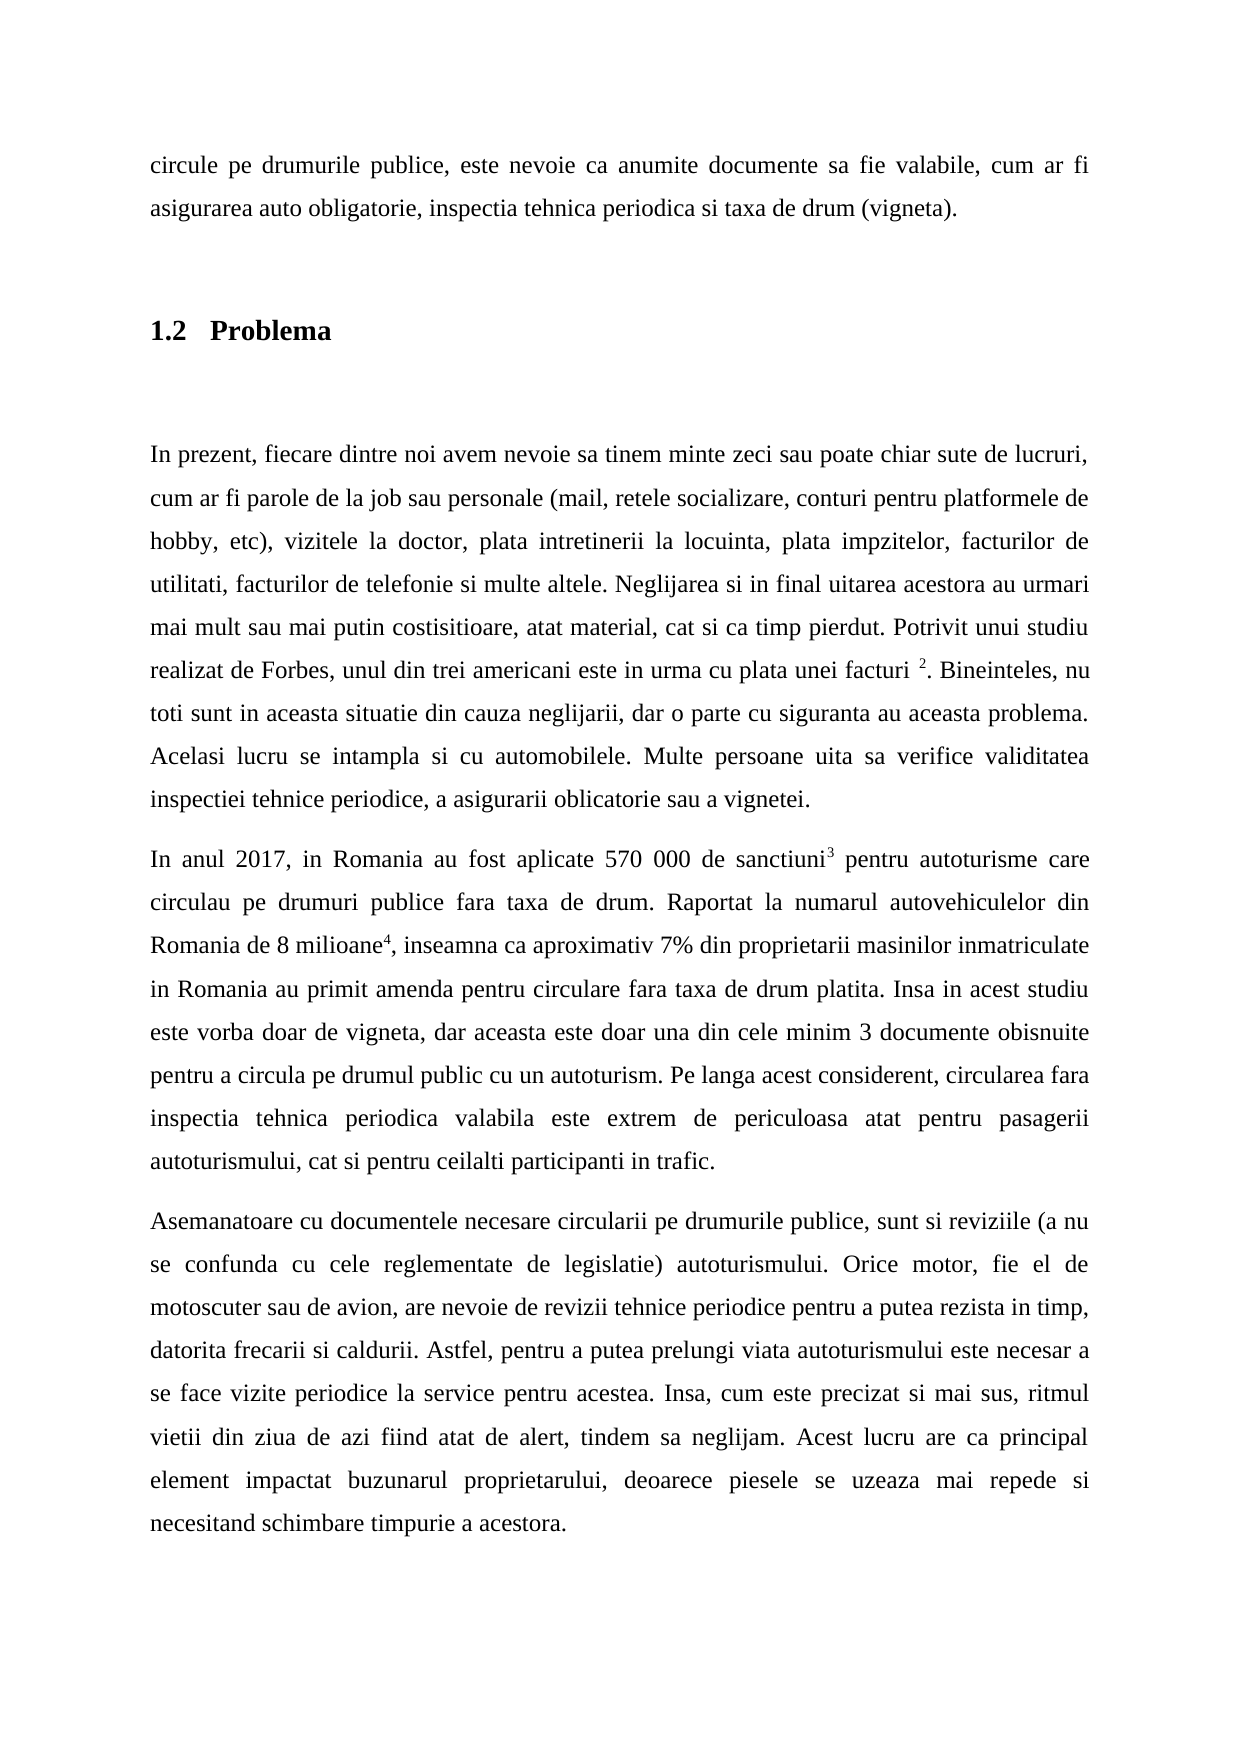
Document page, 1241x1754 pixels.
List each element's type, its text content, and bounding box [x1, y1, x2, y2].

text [150, 150, 1090, 222]
subtitle Problema [150, 313, 1090, 346]
text Asemanatoare cu documentele necesare circularii pe drumurile publice, sunt si reviziile (a nu se confunda cu cele reglementate de legislatie) autoturismului. Orice motor, fie el de motoscuter sau de avion, are nevoie de revizii tehnice periodice pentru a putea rezista in timp, datorita frecarii si caldurii. Astfel, pentru a putea prelungi viata autoturismului este necesar a se face vizite periodice la service pentru acestea. Insa, cum este precizat si mai sus, ritmul vietii din ziua de azi fiind atat de alert, tindem sa neglijam. Acest lucru are ca principal element impactat buzunarul proprietarului, deoarece piesele se uzeaza mai repede si necesitand schimbare timpurie a acestora. [150, 1206, 1090, 1537]
text In anul 2017, in Romania au fost aplicate 570 000 de sanctiuni pentru autoturisme care circulau pe drumuri publice fara taxa de drum. Raportat la numarul autovehiculelor din Romania de 8 milioane, inseamna ca aproximativ 7% din proprietarii masinilor inmatriculate in Romania au primit amenda pentru circulare fara taxa de drum platita. Insa in acest studiu este vorba doar de vigneta, dar aceasta este doar una din cele minim 3 documente obisnuite pentru a circula pe drumul public cu un autoturism. Pe langa acest considerent, circularea fara inspectia tehnica periodica valabila este extrem de periculoasa atat pentru pasagerii autoturismului, cat si pentru ceilalti participanti in trafic. [150, 844, 1090, 1175]
text In prezent, fiecare dintre noi avem nevoie sa tinem minte zeci sau poate chiar sute de lucruri, cum ar fi parole de la job sau personale (mail, retele socializare, conturi pentru platformele de hobby, etc), vizitele la doctor, plata intretinerii la locuinta, plata impzitelor, facturilor de utilitati, facturilor de telefonie si multe altele. Neglijarea si in final uitarea acestora au urmari mai mult sau mai putin costisitioare, atat material, cat si ca timp pierdut. Potrivit unui studiu realizat de Forbes, unul din trei americani este in urma cu plata unei facturi . Bineinteles, nu toti sunt in aceasta situatie din cauza neglijarii, dar o parte cu siguranta au aceasta problema. Acelasi lucru se intampla si cu automobilele. Multe persoane uita sa verifice validitatea inspectiei tehnice periodice, a asigurarii oblicatorie sau a vignetei. [150, 439, 1090, 813]
